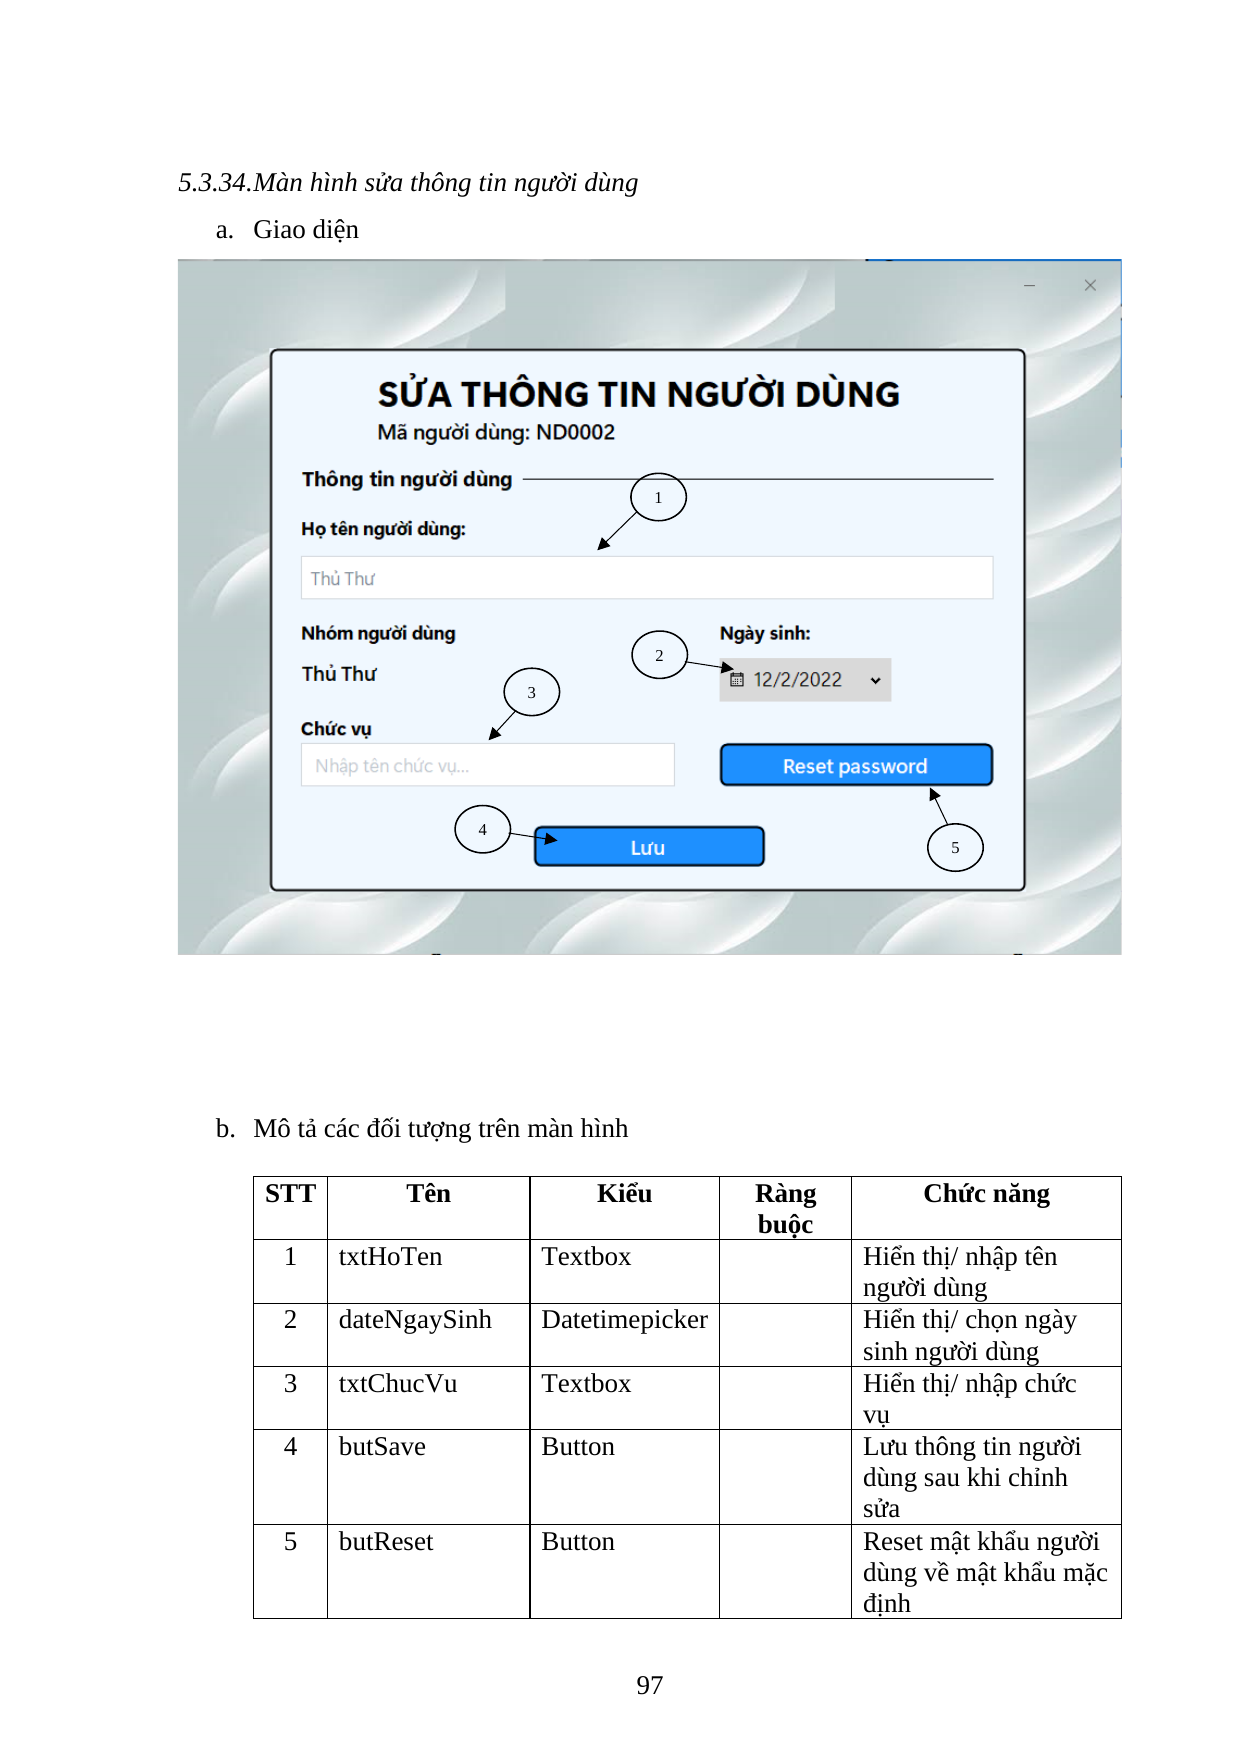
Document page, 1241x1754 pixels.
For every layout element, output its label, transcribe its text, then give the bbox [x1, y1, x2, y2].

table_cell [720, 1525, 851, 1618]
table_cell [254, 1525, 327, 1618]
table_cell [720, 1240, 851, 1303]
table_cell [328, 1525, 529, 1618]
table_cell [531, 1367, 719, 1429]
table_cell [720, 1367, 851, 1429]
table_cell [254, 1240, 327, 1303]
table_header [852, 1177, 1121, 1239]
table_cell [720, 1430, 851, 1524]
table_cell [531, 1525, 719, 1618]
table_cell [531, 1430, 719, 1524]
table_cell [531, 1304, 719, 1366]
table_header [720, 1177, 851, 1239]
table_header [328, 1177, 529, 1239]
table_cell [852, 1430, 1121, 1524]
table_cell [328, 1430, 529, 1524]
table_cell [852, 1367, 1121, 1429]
list Mô tả các đối tượng trên màn hình [216, 1113, 1122, 1144]
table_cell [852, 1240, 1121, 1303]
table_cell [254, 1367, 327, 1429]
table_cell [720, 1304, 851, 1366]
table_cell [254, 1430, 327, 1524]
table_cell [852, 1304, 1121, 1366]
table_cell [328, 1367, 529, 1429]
list Màn hình sửa thông tin người dùng [178, 166, 1122, 198]
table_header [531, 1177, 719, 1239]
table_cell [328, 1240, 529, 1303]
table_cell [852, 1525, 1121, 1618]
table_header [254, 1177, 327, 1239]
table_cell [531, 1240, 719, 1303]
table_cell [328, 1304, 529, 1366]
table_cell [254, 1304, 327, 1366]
list Giao diện [216, 213, 1122, 244]
picture [177, 259, 1122, 955]
